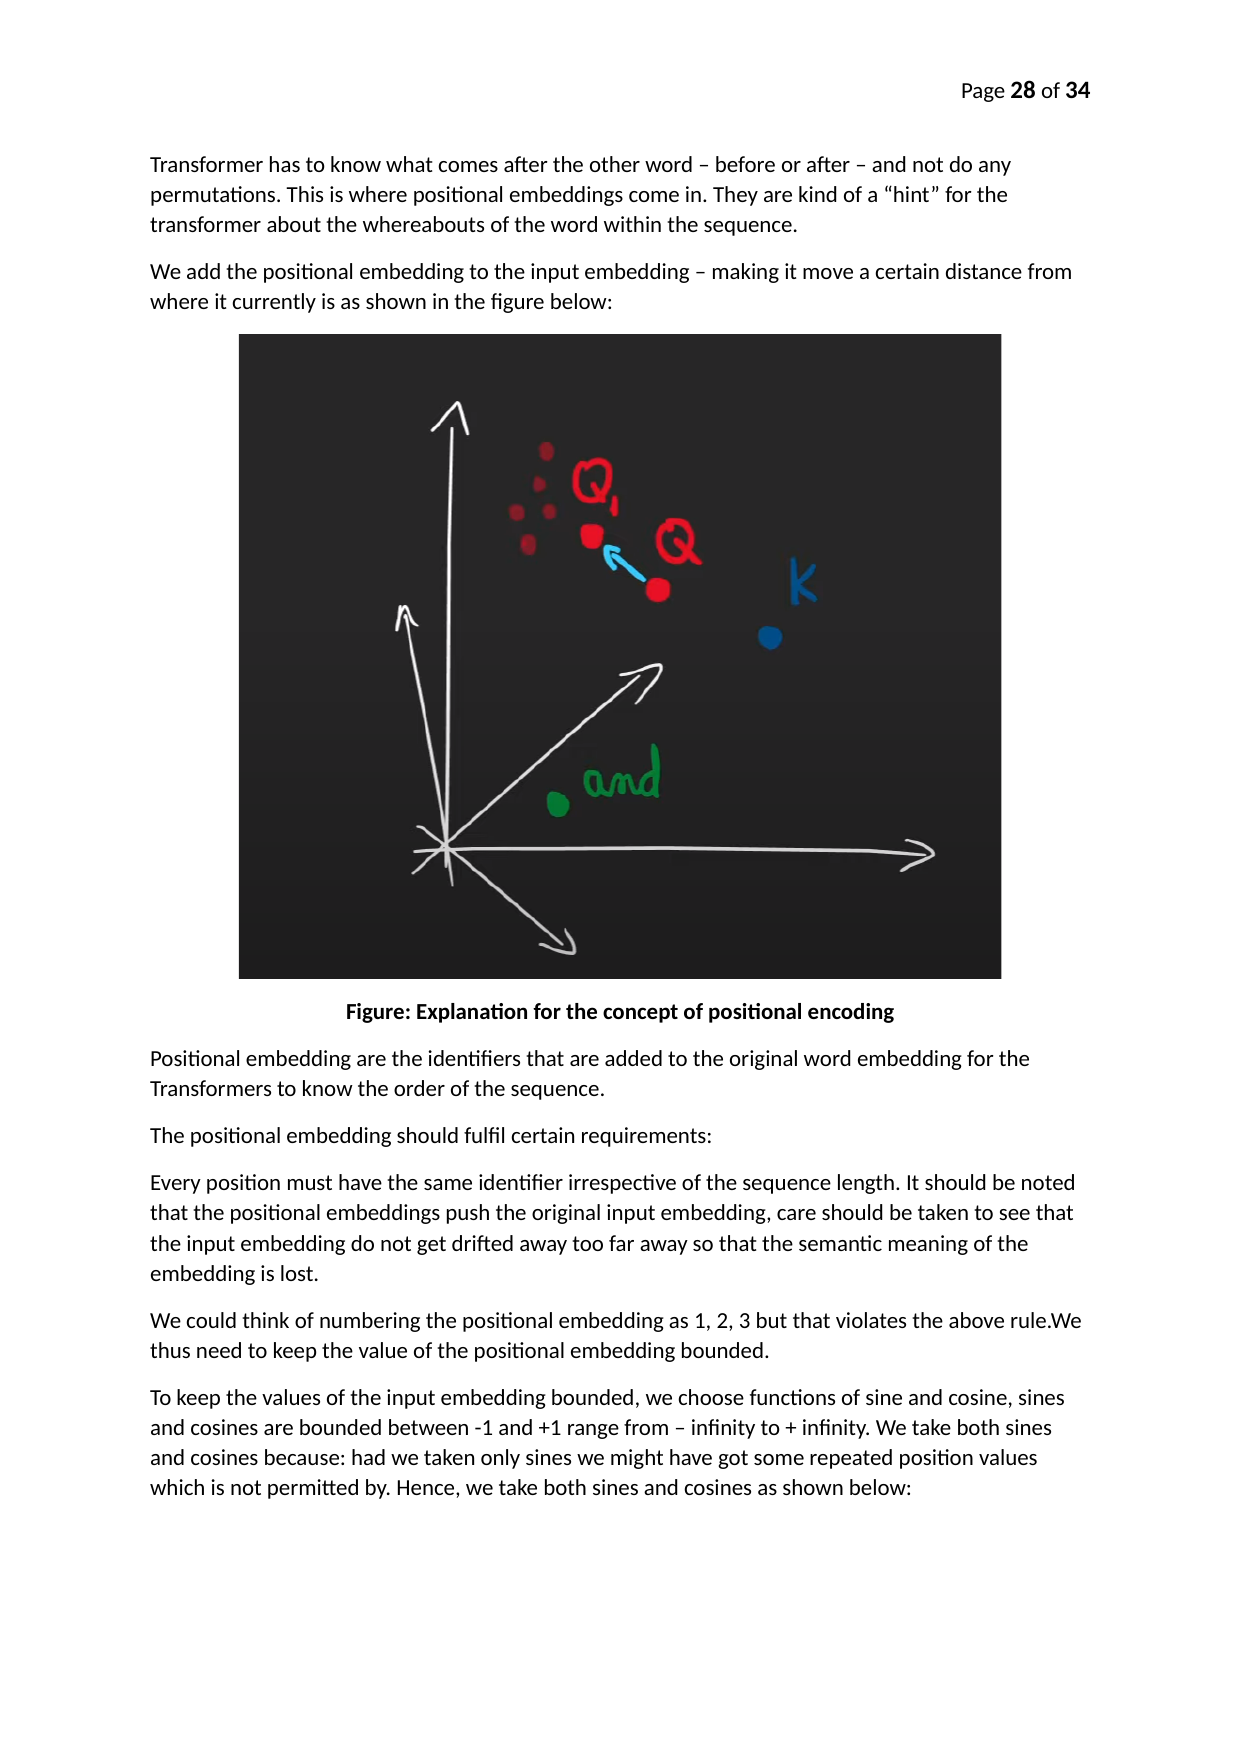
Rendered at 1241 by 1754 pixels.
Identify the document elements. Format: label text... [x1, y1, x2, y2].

text To keep the values of the input embedding bounded, we choose functions of sine and cosine, sines and cosines are bounded between -1 and +1 range from – infinity to + infinity. We take both sines and cosines because: had we taken only sines we might have got some repeated position values which is not permitted by. Hence, we take both sines and cosines as shown below: [150, 1383, 1090, 1502]
text Transformer has to know what comes after the other word – before or after – and not do any permutations. This is where positional embeddings come in. They are kind of a “hint” for the transformer about the whereabouts of the word within the sequence. [150, 150, 1090, 238]
text Figure: Explanation for the concept of positional encoding [150, 997, 1090, 1026]
text Positional embedding are the identifiers that are added to the original word embedding for the Transformers to know the order of the sequence. [150, 1044, 1090, 1103]
text We add the positional embedding to the input embedding – making it move a certain distance from where it currently is as shown in the figure below: [150, 257, 1090, 316]
text Every position must have the same identifier irrespective of the sequence length. It should be noted that the positional embeddings push the original input embedding, care should be taken to see that the input embedding do not get drifted away too far away so that the semantic meaning of the embedding is lost. [150, 1168, 1090, 1287]
text We could think of numbering the positional embedding as 1, 2, 3 but that violates the above rule.We thus need to keep the value of the positional embedding bounded. [150, 1306, 1090, 1364]
text The positional embedding should fulfil certain requirements: [150, 1121, 1090, 1149]
picture [238, 334, 1002, 979]
